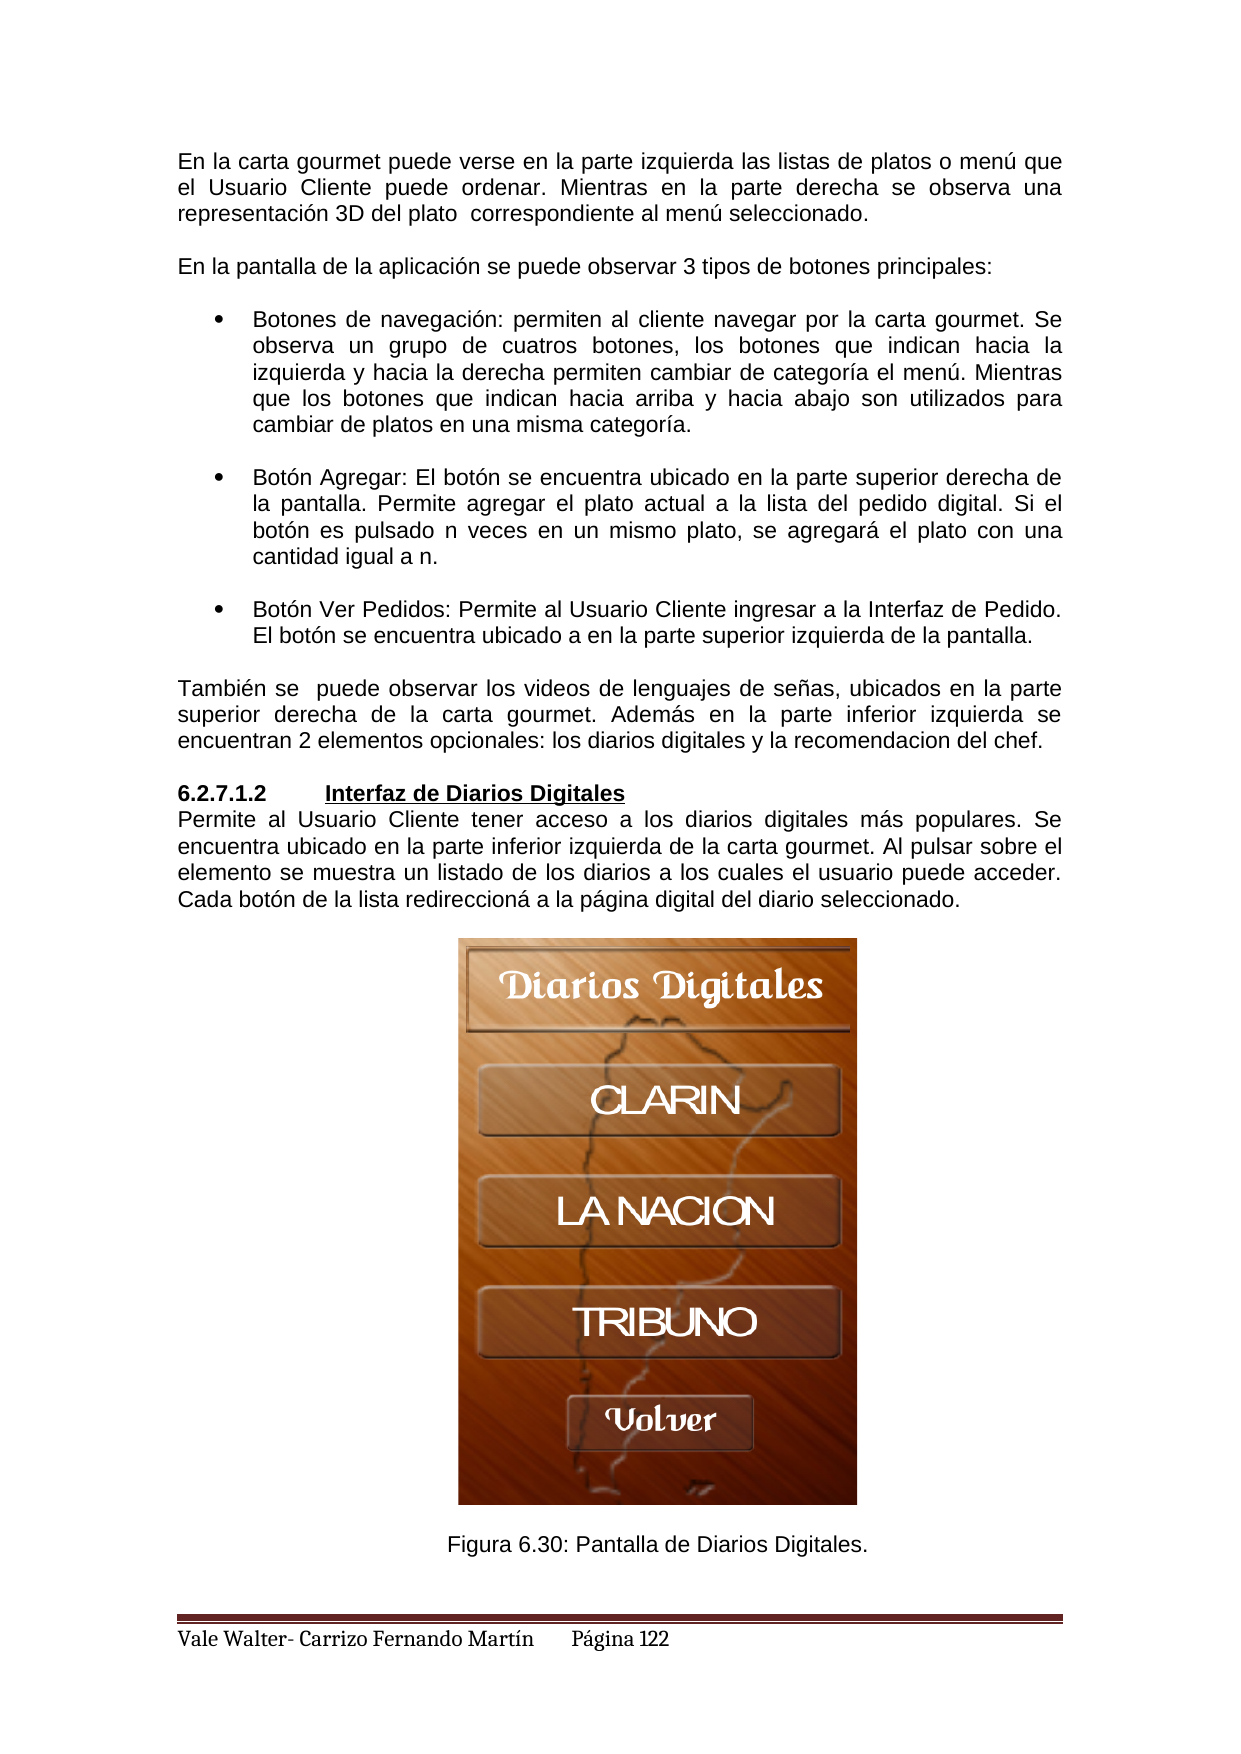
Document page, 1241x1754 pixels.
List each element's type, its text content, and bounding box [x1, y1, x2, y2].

text También se puede observar los videos de lenguajes de señas, ubicados en la parte superior derecha de la carta gourmet. Además en la parte inferior izquierda se encuentran 2 elementos opcionales: los diarios digitales y la recomendacion del chef. [177, 675, 1063, 754]
list Botón Agregar: El botón se encuentra ubicado en la parte superior derecha de la pantalla. Permite agregar el plato actual a la lista del pedido digital. Si el botón es pulsado n veces en un mismo plato, se agregará el plato con una cantidad igual a n. [215, 464, 1063, 569]
text Figura 6.30: Pantalla de Diarios Digitales. [252, 1531, 1063, 1557]
list Interfaz de Diarios Digitales [177, 780, 1063, 806]
text En la carta gourmet puede verse en la parte izquierda las listas de platos o menú que el Usuario Cliente puede ordenar. Mientras en la parte derecha se observa una representación 3D del plato correspondiente al menú seleccionado. [177, 148, 1063, 227]
list Botón Ver Pedidos: Permite al Usuario Cliente ingresar a la Interfaz de Pedido. El botón se encuentra ubicado a en la parte superior izquierda de la pantalla. [215, 596, 1063, 648]
text Permite al Usuario Cliente tener acceso a los diarios digitales más populares. Se encuentra ubicado en la parte inferior izquierda de la carta gourmet. Al pulsar sobre el elemento se muestra un listado de los diarios a los cuales el usuario puede acceder. Cada botón de la lista redireccioná a la página digital del diario seleccionado. [177, 806, 1063, 912]
text En la pantalla de la aplicación se puede observar 3 tipos de botones principales: [177, 253, 1063, 279]
list Botones de navegación: permiten al cliente navegar por la carta gourmet. Se observa un grupo de cuatros botones, los botones que indican hacia la izquierda y hacia la derecha permiten cambiar de categoría el menú. Mientras que los botones que indican hacia arriba y hacia abajo son utilizados para cambiar de platos en una misma categoría. [215, 306, 1063, 437]
picture [458, 938, 858, 1505]
